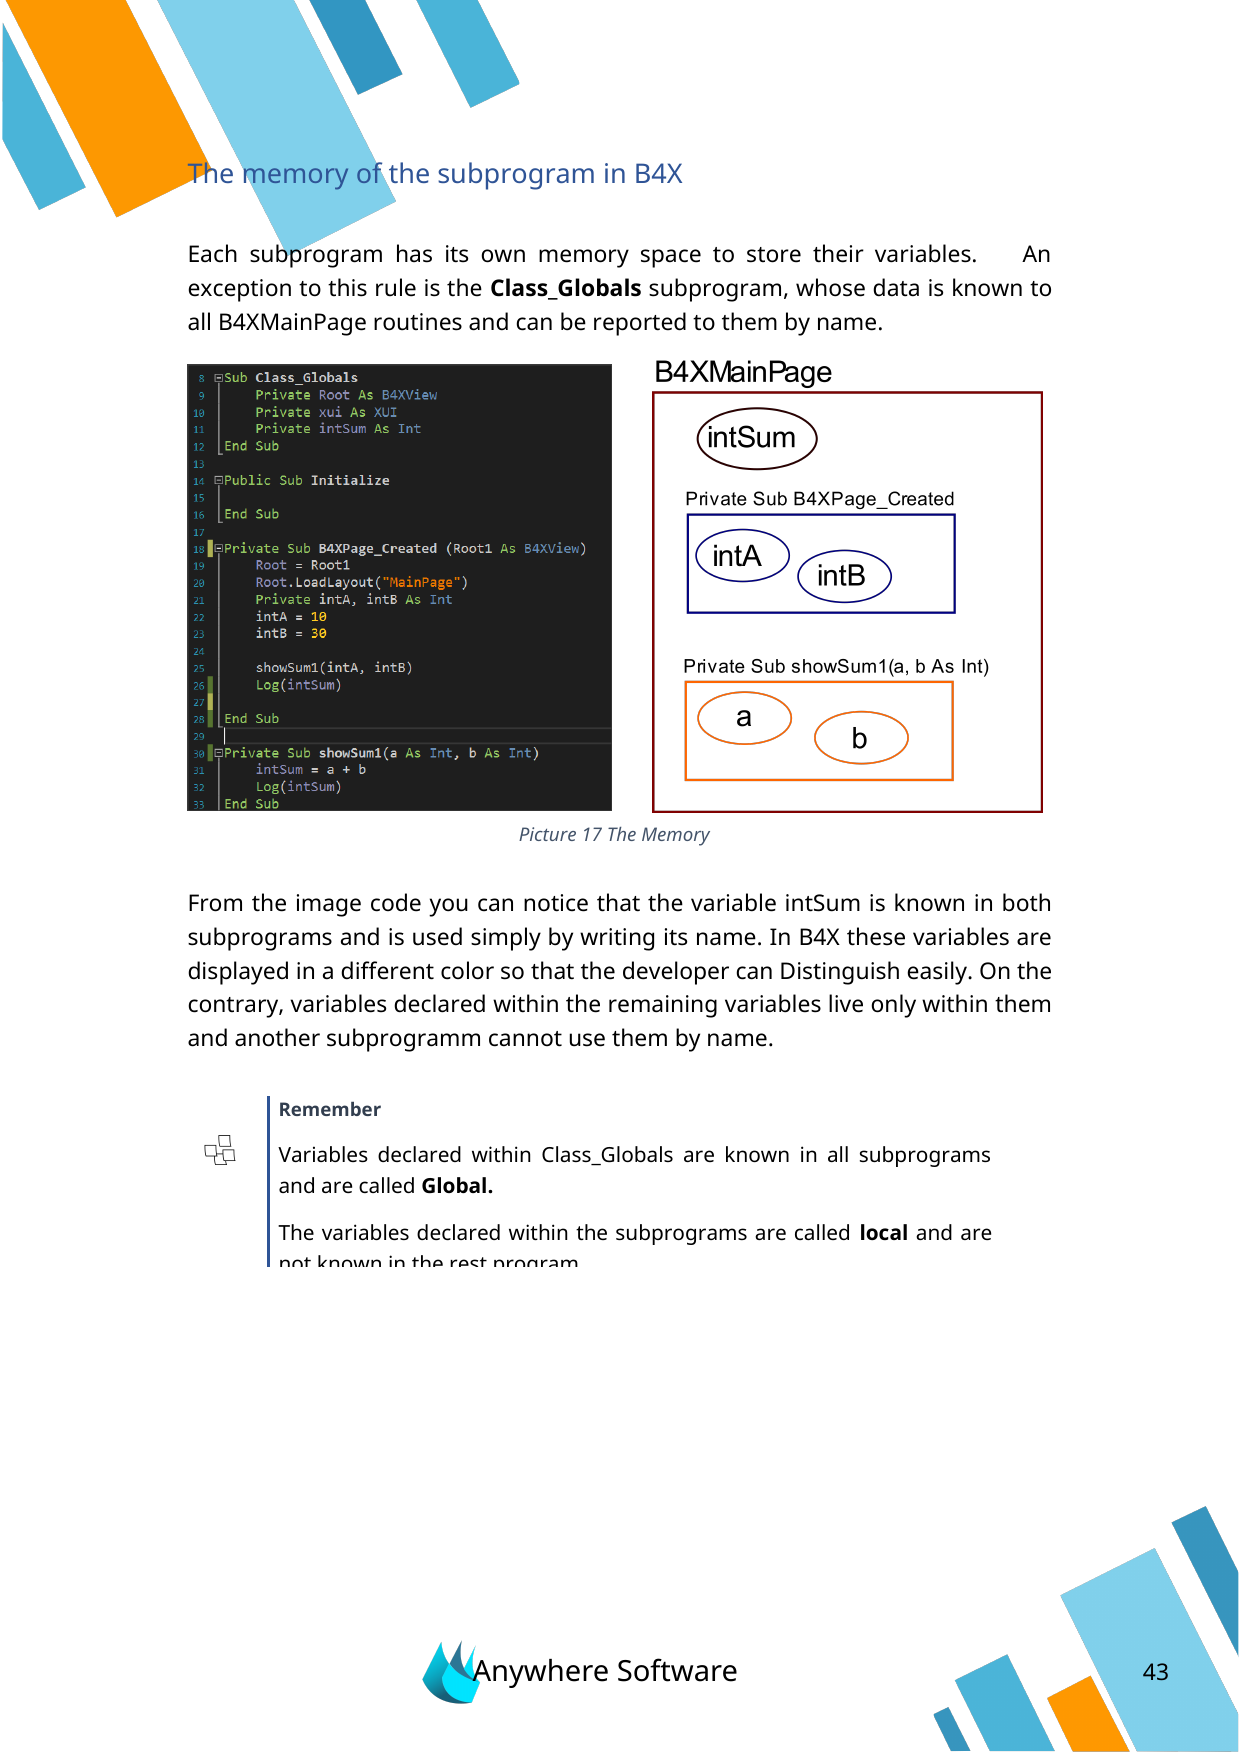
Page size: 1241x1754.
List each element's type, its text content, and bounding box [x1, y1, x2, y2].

picture [652, 360, 1043, 813]
picture [422, 1640, 481, 1704]
picture [2, 0, 520, 256]
picture [187, 364, 612, 811]
subtitle The memory of the subprogram in B4X [187, 154, 1053, 191]
picture [202, 1132, 238, 1168]
picture [933, 1506, 1239, 1752]
text Each subprogram has its own memory space to store their variables. An exception to this rule is the Class_Globals subprogram, whose data is known to all B4XMainPage routines and can be reported to them by name. [187, 238, 1053, 337]
